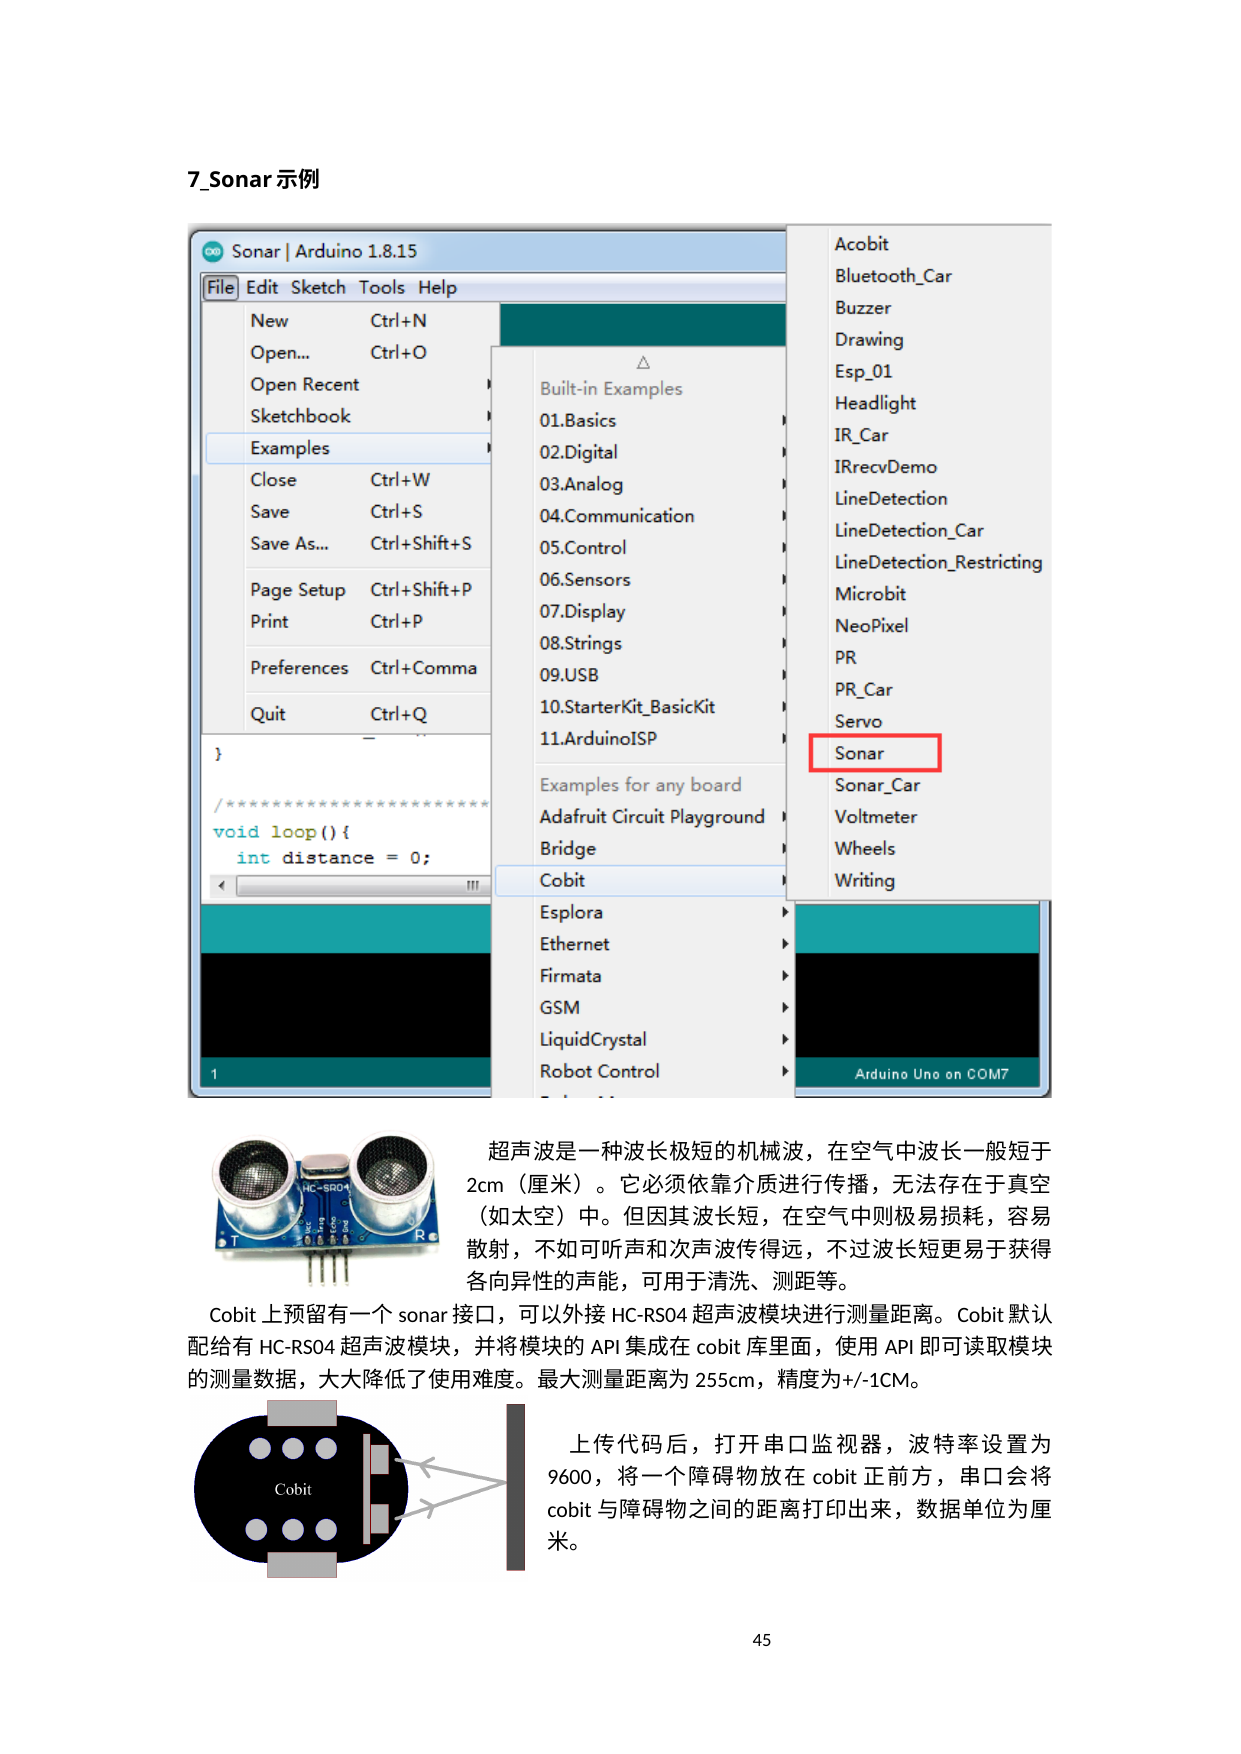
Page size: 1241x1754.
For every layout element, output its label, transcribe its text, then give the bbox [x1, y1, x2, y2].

text 上传代码后，打开串口监视器，波特率设置为9600，将一个障碍物放在cobit正前方，串口会将cobit与障碍物之间的距离打印出来，数据单位为厘米。 [529, 1426, 1053, 1556]
picture [190, 1395, 529, 1582]
picture [187, 223, 1052, 1098]
text Cobit上预留有一个sonar接口，可以外接HC-RS04超声波模块进行测量距离。Cobit默认配给有HC-RS04超声波模块，并将模块的API集成在cobit库里面，使用API即可读取模块的测量数据，大大降低了使用难度。最大测量距离为255cm，精度为+/-1CM。 [187, 1296, 1053, 1394]
picture [205, 1126, 448, 1291]
subtitle 7_Sonar示例 [187, 162, 1053, 194]
